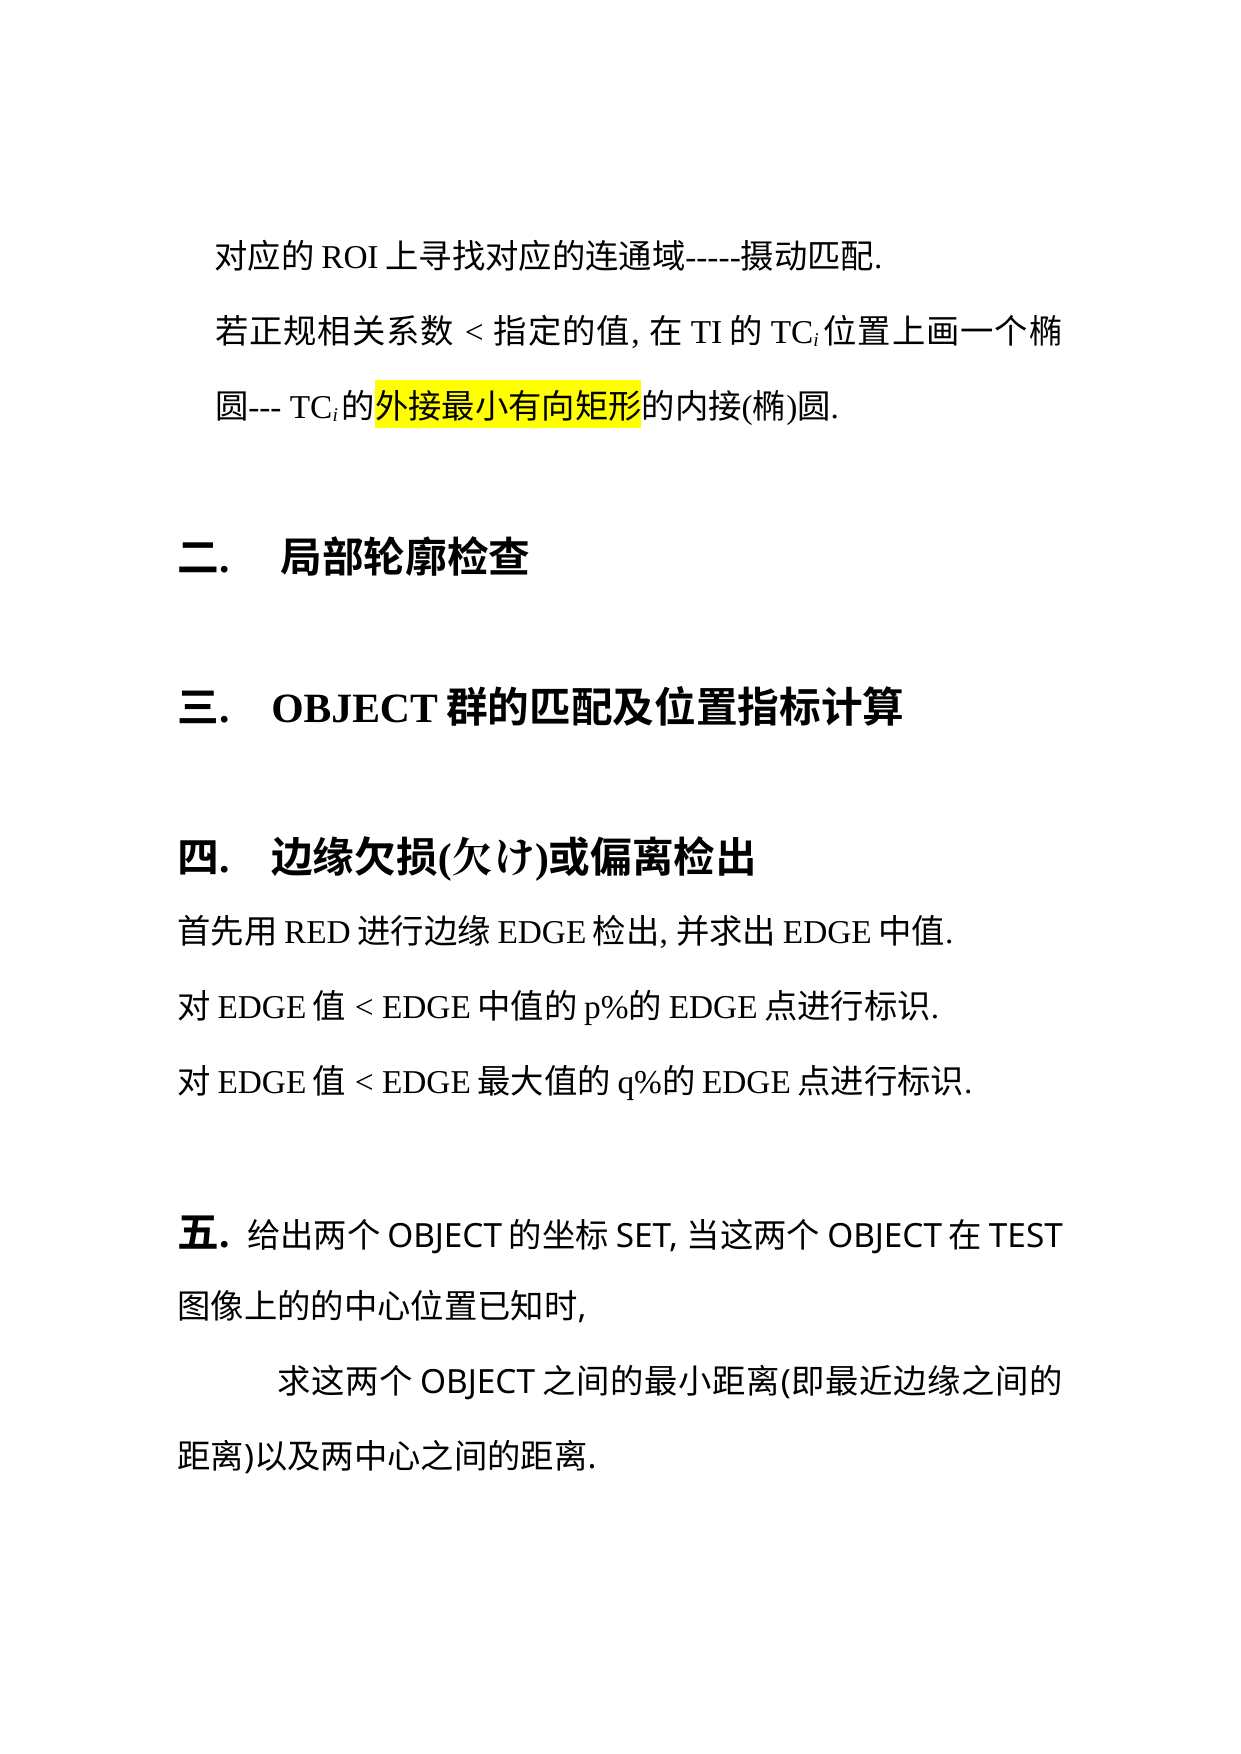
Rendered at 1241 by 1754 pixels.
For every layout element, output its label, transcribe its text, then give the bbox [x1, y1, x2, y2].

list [177, 217, 1063, 292]
text 求这两个OBJECT之间的最小距离(即最近边缘之间的距离)以及两中心之间的距离. [177, 1342, 1063, 1492]
text 二. 局部轮廓检查 [177, 517, 1063, 592]
text 对EDGE值 < EDGE中值的p%的EDGE点进行标识. [177, 967, 1063, 1042]
text 对EDGE值 < EDGE最大值的q%的EDGE点进行标识. [177, 1042, 1063, 1117]
text 四. 边缘欠损(欠け)或偏离检出 [177, 817, 1063, 892]
text 五. 给出两个OBJECT的坐标SET, 当这两个OBJECT在TEST图像上的的中心位置已知时, [177, 1192, 1063, 1342]
text 三. OBJECT群的匹配及位置指标计算 [177, 667, 1063, 742]
text 首先用RED进行边缘EDGE检出, 并求出EDGE中值. [177, 892, 1063, 967]
list 若正规相关系数 < 指定的值, 在TI的TCi位置上画一个椭圆--- TCi的外接最小有向矩形的内接(椭)圆. [215, 292, 1063, 442]
